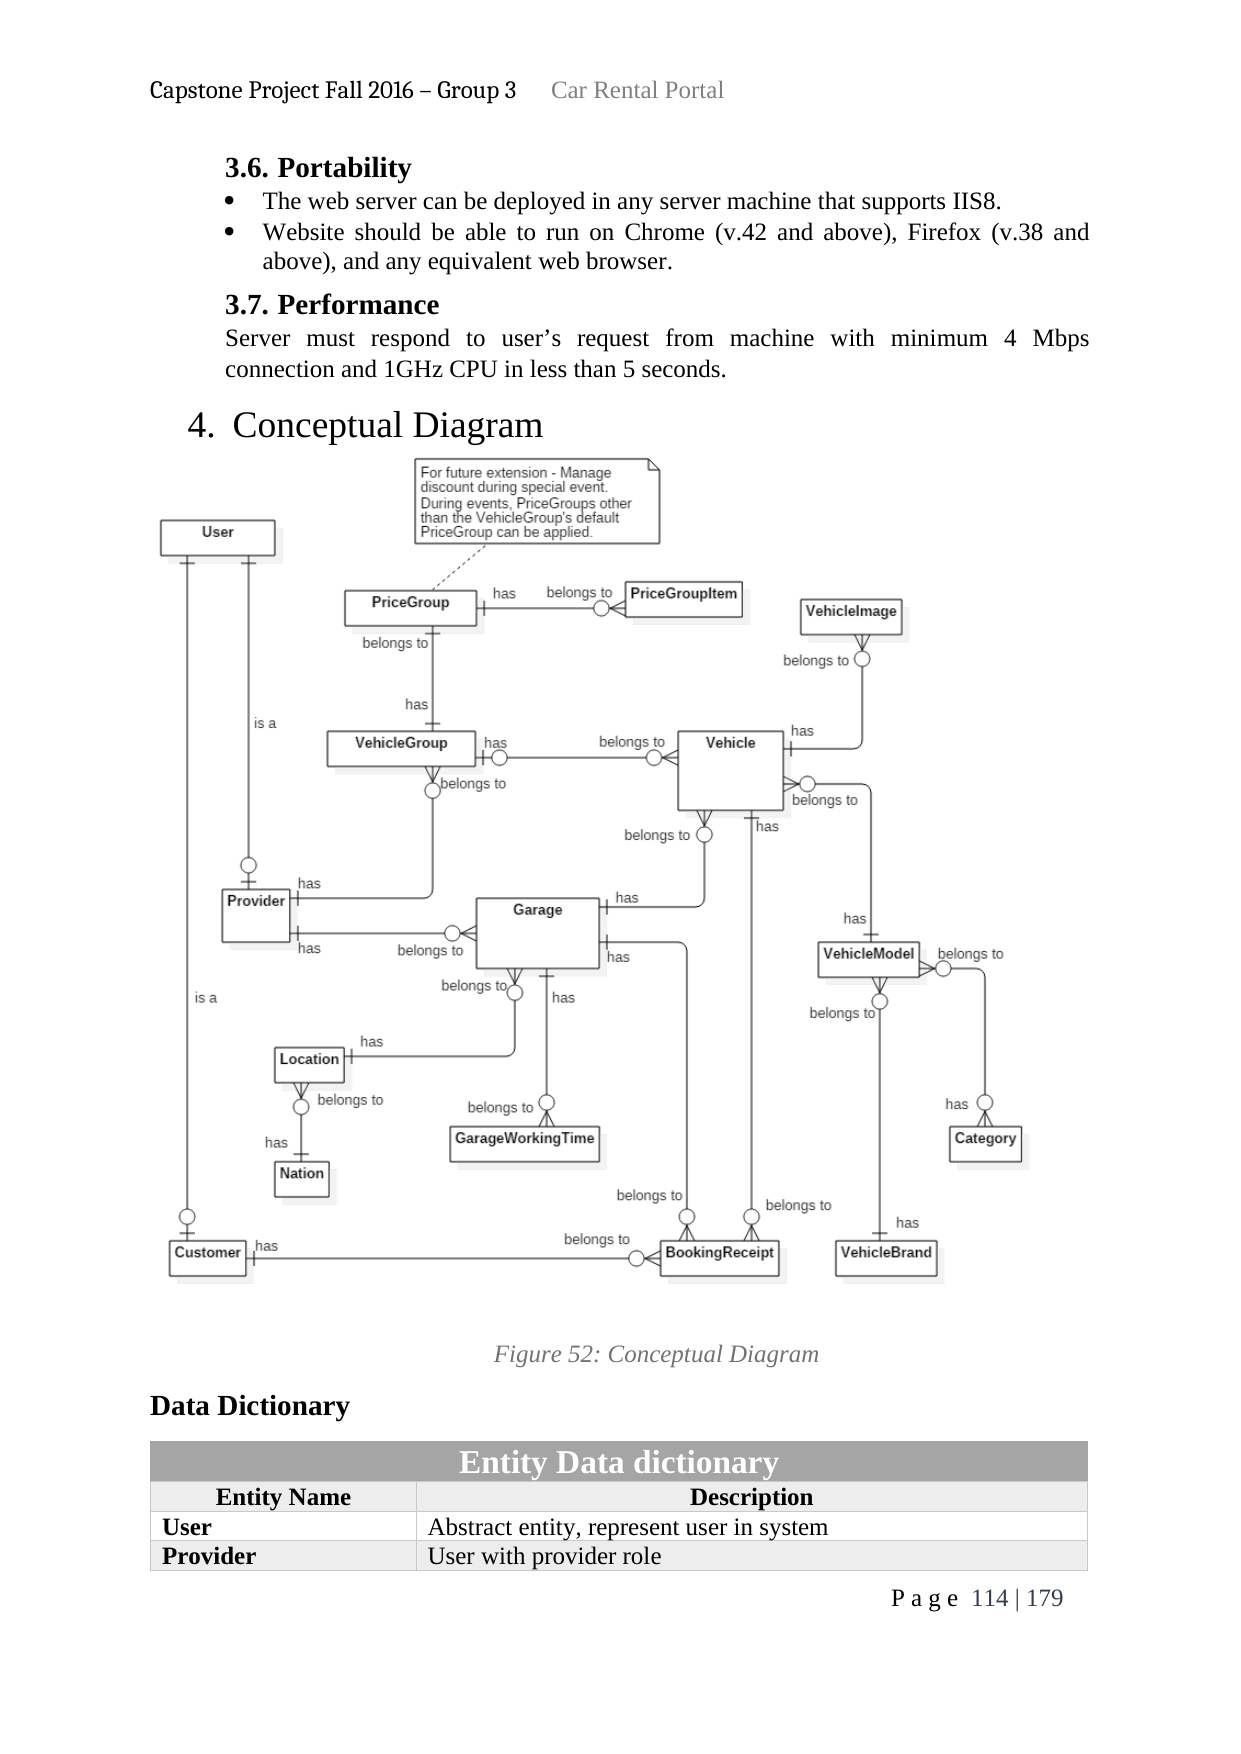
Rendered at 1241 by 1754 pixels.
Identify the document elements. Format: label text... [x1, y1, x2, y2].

table_cell Provider [151, 1541, 416, 1570]
subtitle Conceptual Diagram [187, 402, 1090, 445]
table_cell Description [417, 1482, 1087, 1511]
list Server must respond to user’s request from machine with minimum 4 Mbps connection and 1GHz CPU in less than 5 seconds. [225, 323, 1090, 383]
text Figure 52: Conceptual Diagram [225, 1339, 1090, 1368]
subtitle Portability [225, 150, 1090, 183]
list Website should be able to run on Chrome (v.42 and above), Firefox (v.38 and above), and any equivalent web browser. [225, 217, 1090, 275]
text Data Dictionary [150, 1388, 1090, 1422]
table_cell User [151, 1512, 416, 1540]
list The web server can be deployed in any server machine that supports IIS8. [225, 186, 1090, 215]
table_cell Entity Name [151, 1482, 416, 1511]
table_header Entity Data dictionary [151, 1443, 1087, 1481]
subtitle Performance [225, 287, 1090, 321]
table_cell User with provider role [417, 1541, 1087, 1570]
table_cell Abstract entity, represent user in system [417, 1512, 1087, 1540]
picture [150, 448, 1065, 1320]
